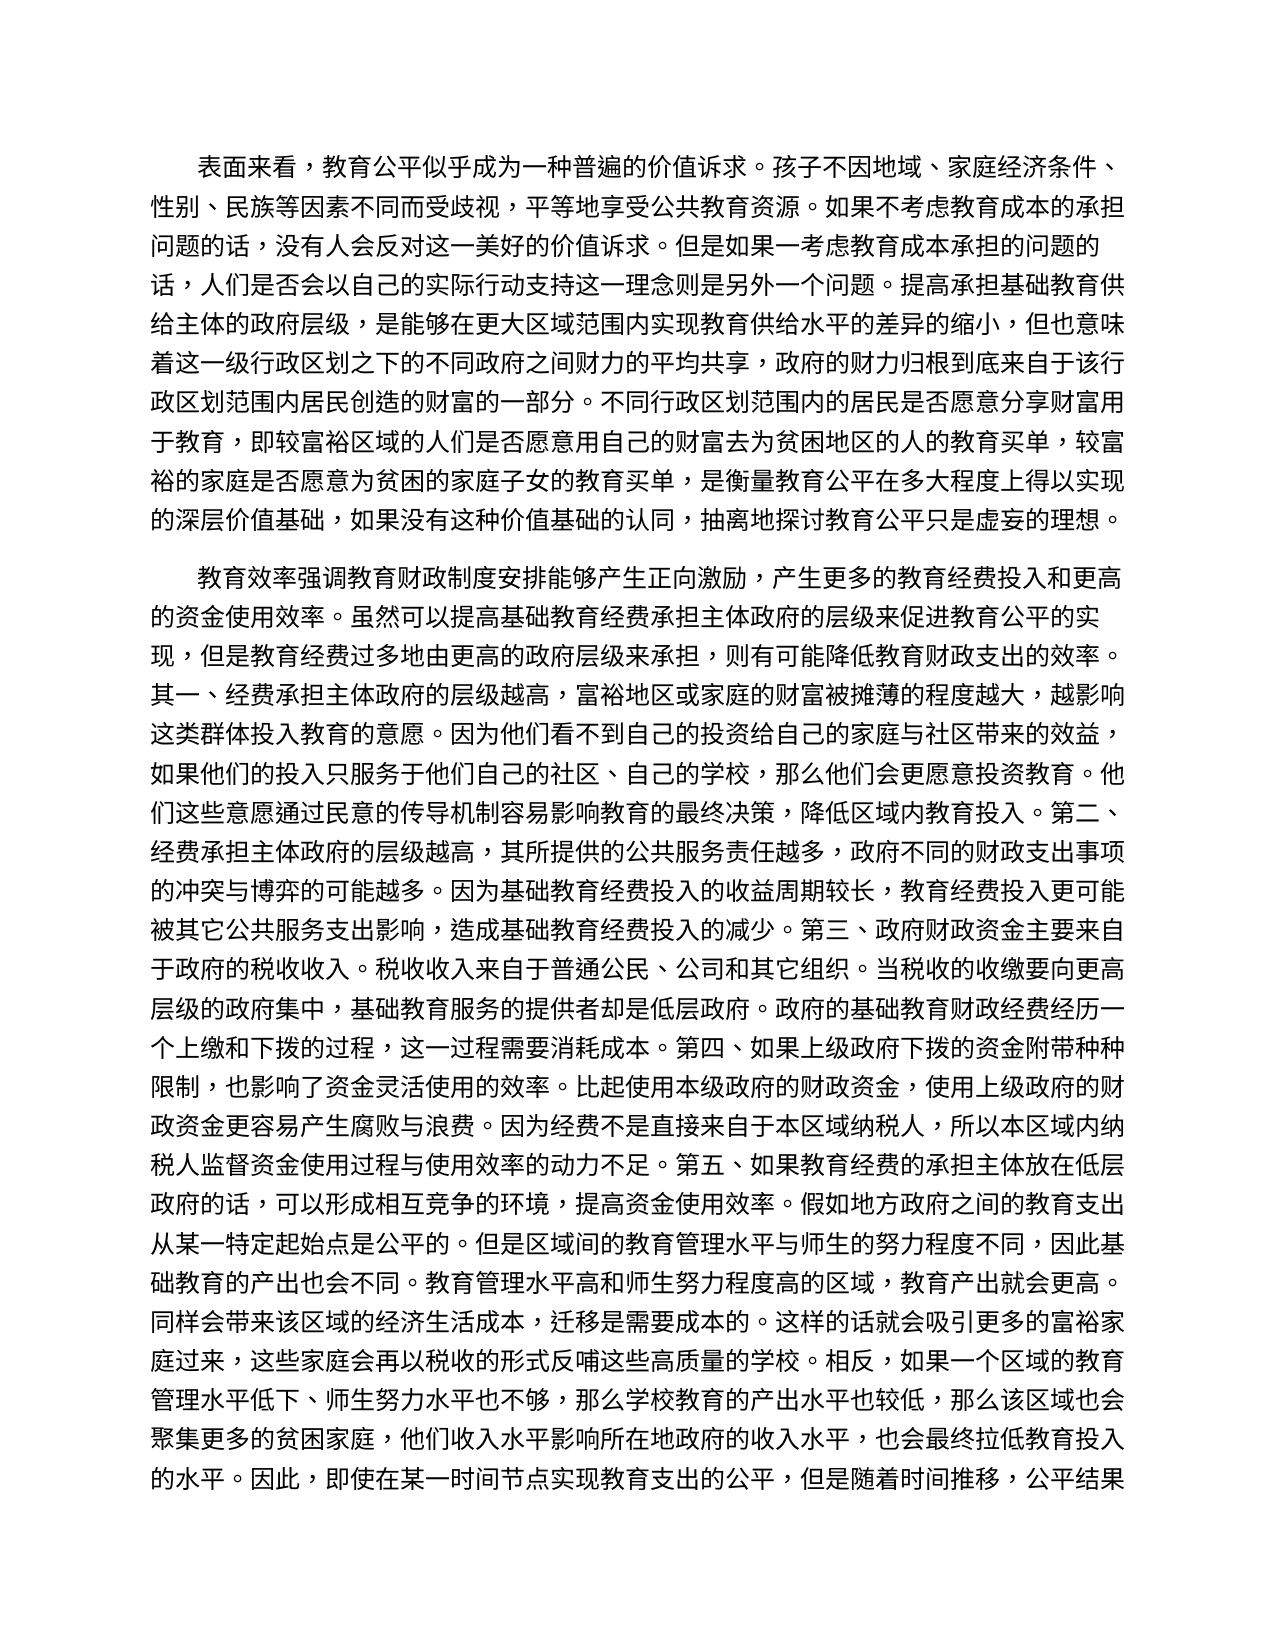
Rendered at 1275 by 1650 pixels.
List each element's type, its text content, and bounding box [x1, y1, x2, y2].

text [150, 560, 1125, 1495]
text 表面来看，教育公平似乎成为一种普遍的价值诉求。孩子不因地域、家庭经济条件、性别、民族等因素不同而受歧视，平等地享受公共教育资源。如果不考虑教育成本的承担问题的话，没有人会反对这一美好的价值诉求。但是如果一考虑教育成本承担的问题的话，人们是否会以自己的实际行动支持这一理念则是另外一个问题。提高承担基础教育供给主体的政府层级，是能够在更大区域范围内实现教育供给水平的差异的缩小，但也意味着这一级行政区划之下的不同政府之间财力的平均共享，政府的财力归根到底来自于该行政区划范围内居民创造的财富的一部分。不同行政区划范围内的居民是否愿意分享财富用于教育，即较富裕区域的人们是否愿意用自己的财富去为贫困地区的人的教育买单，较富裕的家庭是否愿意为贫困的家庭子女的教育买单，是衡量教育公平在多大程度上得以实现的深层价值基础，如果没有这种价值基础的认同，抽离地探讨教育公平只是虚妄的理想。 [150, 150, 1125, 537]
